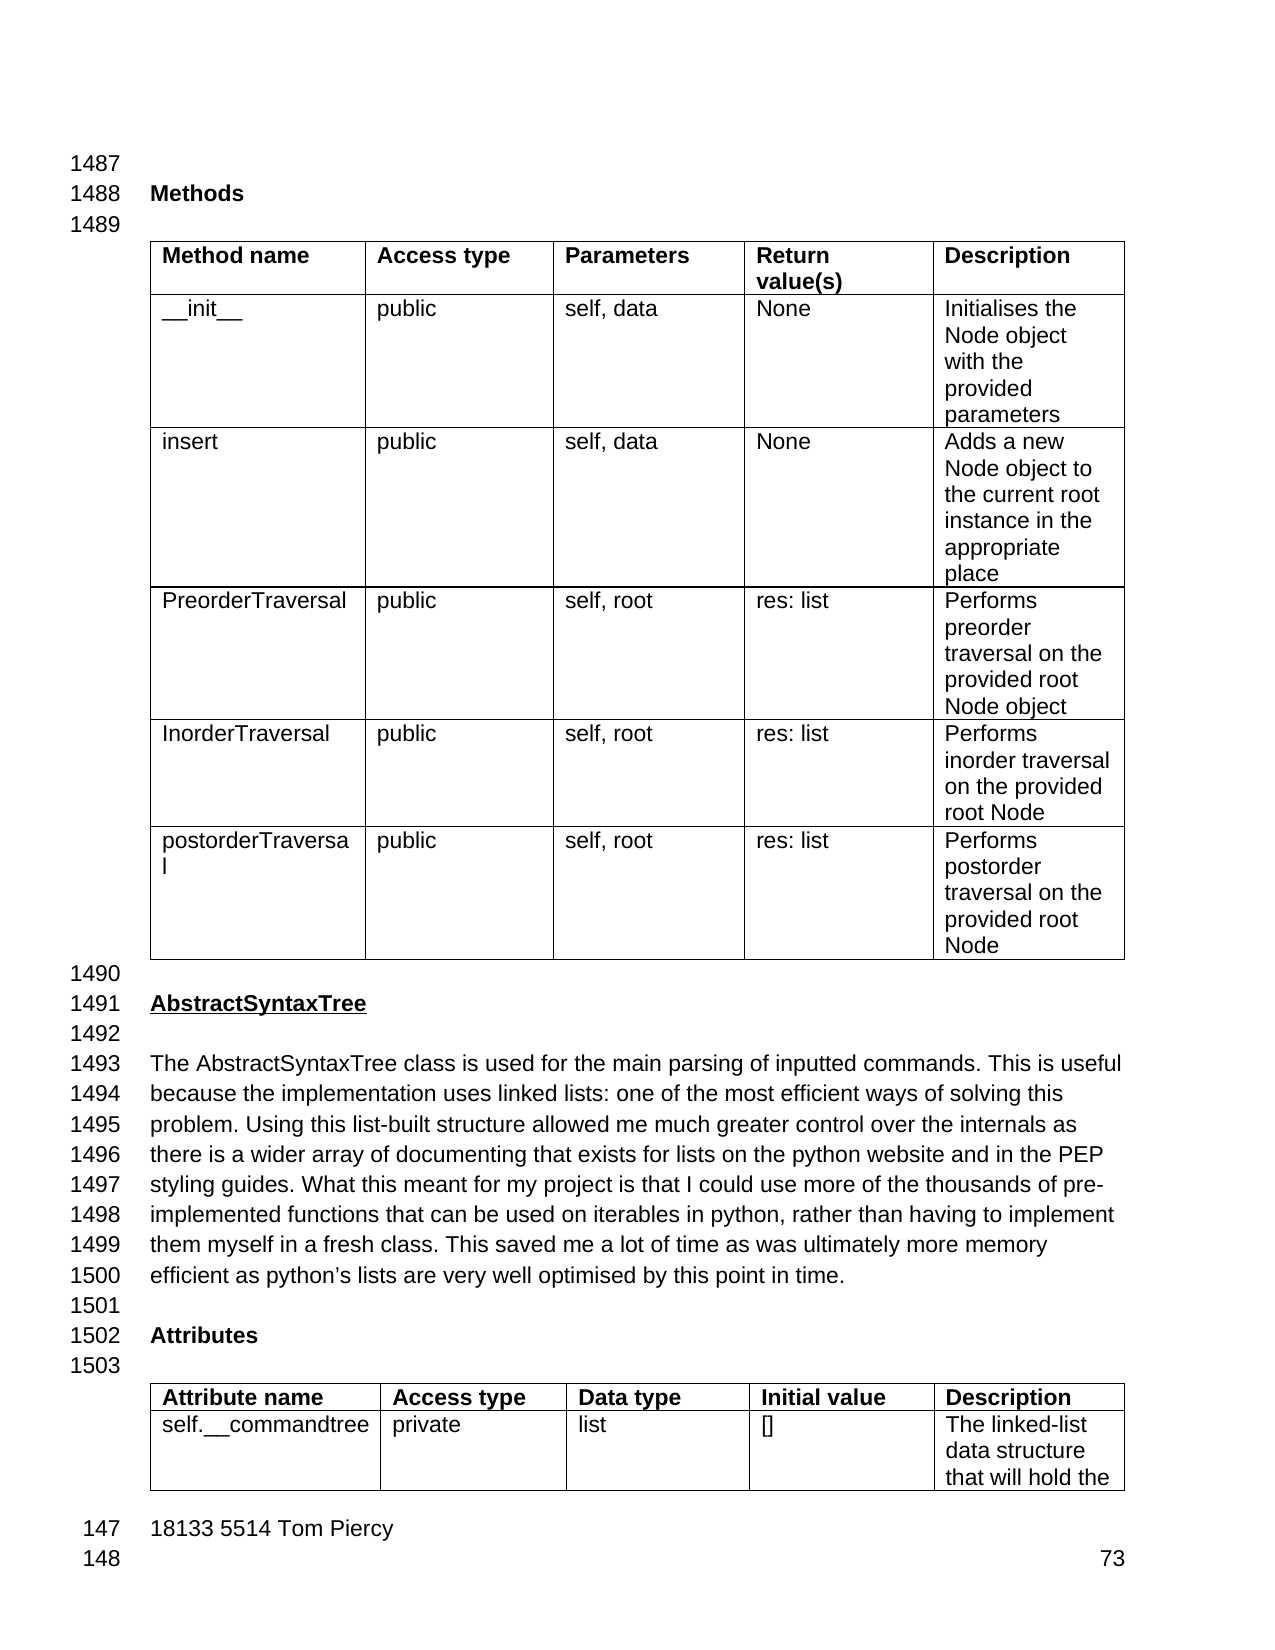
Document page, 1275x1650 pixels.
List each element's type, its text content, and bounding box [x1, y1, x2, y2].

table_cell public [366, 588, 553, 719]
table_header Method name [151, 242, 365, 294]
table_cell self, root [554, 588, 744, 719]
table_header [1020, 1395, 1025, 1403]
table_cell __init__ [151, 295, 365, 427]
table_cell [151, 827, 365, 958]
table_cell res: list [745, 588, 933, 719]
table_cell Performs preorder traversal on the provided root Node object [934, 588, 1124, 719]
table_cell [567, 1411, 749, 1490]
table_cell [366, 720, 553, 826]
table_header Description [934, 242, 1124, 294]
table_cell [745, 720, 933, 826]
table_cell None [745, 295, 933, 427]
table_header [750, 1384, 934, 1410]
table_cell Adds a new Node object to the current root instance in the appropriate place [934, 428, 1124, 586]
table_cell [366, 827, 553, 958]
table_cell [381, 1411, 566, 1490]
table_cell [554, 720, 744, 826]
table_cell public [366, 428, 553, 586]
text Methods [150, 180, 1125, 207]
table_cell Initialises the Node object with the provided parameters [934, 295, 1124, 427]
table_cell InorderTraversal [151, 720, 365, 826]
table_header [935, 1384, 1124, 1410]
text Attributes [150, 1322, 1125, 1348]
table_header Access type [366, 242, 553, 294]
text AbstractSyntaxTree [150, 990, 1125, 1016]
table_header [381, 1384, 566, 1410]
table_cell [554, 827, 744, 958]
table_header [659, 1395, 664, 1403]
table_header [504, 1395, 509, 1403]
table_header Parameters [554, 242, 744, 294]
table_cell PreorderTraversal [151, 588, 365, 719]
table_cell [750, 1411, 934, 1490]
table_cell self, data [554, 295, 744, 427]
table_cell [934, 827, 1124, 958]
text The AbstractSyntaxTree class is used for the main parsing of inputted commands. This is useful because the implementation uses linked lists: one of the most efficient ways of solving this problem. Using this list-built structure allowed me much greater control over the internals as there is a wider array of documenting that exists for lists on the python website and in the PEP styling guides. What this meant for my project is that I could use more of the thousands of pre-implemented functions that can be used on iterables in python, rather than having to implement them myself in a fresh class. This saved me a lot of time as was ultimately more memory efficient as python’s lists are very well optimised by this point in time. [150, 1050, 1125, 1288]
table_cell public [366, 295, 553, 427]
table_cell None [745, 428, 933, 586]
table_header Return value(s) [745, 242, 933, 294]
table_cell insert [151, 428, 365, 586]
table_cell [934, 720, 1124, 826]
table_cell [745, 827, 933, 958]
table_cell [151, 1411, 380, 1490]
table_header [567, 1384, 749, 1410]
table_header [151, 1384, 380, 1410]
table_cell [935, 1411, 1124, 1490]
table_cell self, data [554, 428, 744, 586]
